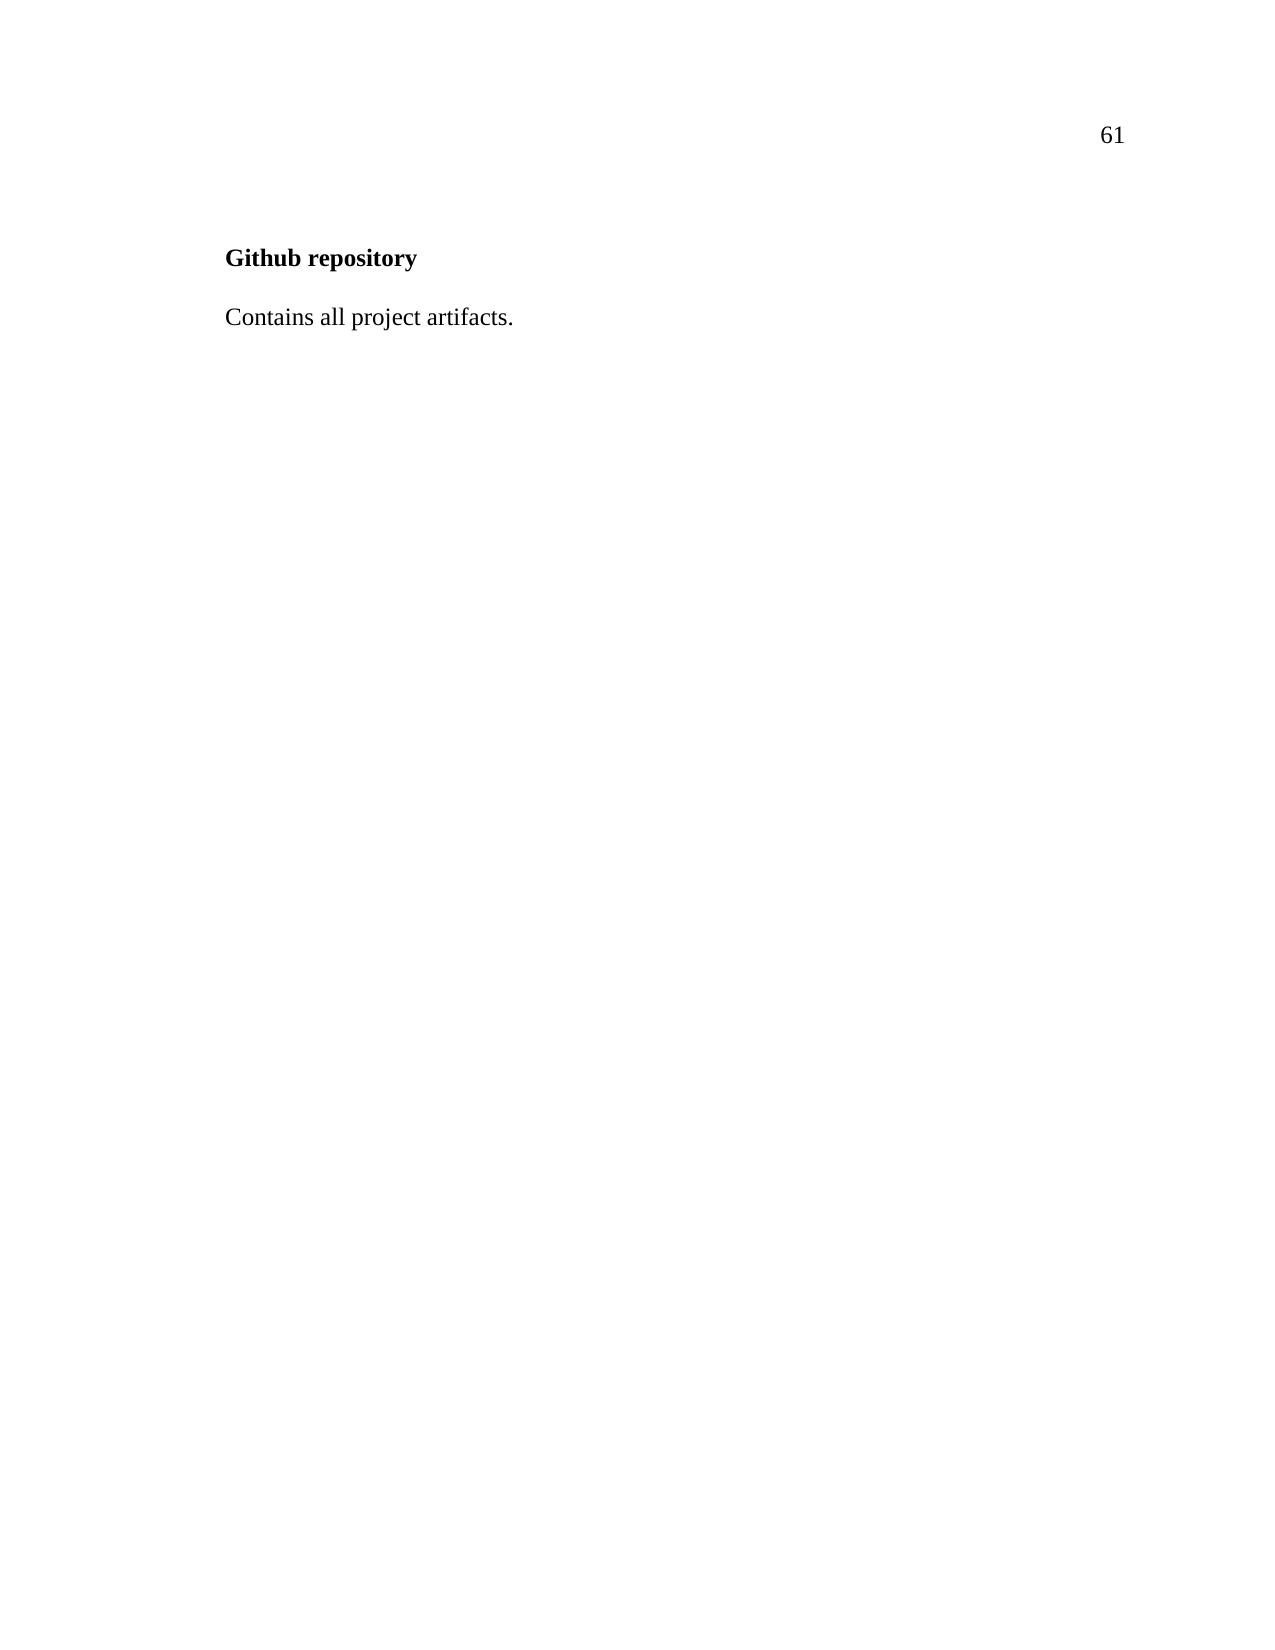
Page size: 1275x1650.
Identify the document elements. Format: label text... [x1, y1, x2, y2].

subtitle Github repository [225, 220, 1125, 278]
text Contains all project artifacts. [225, 278, 1125, 337]
